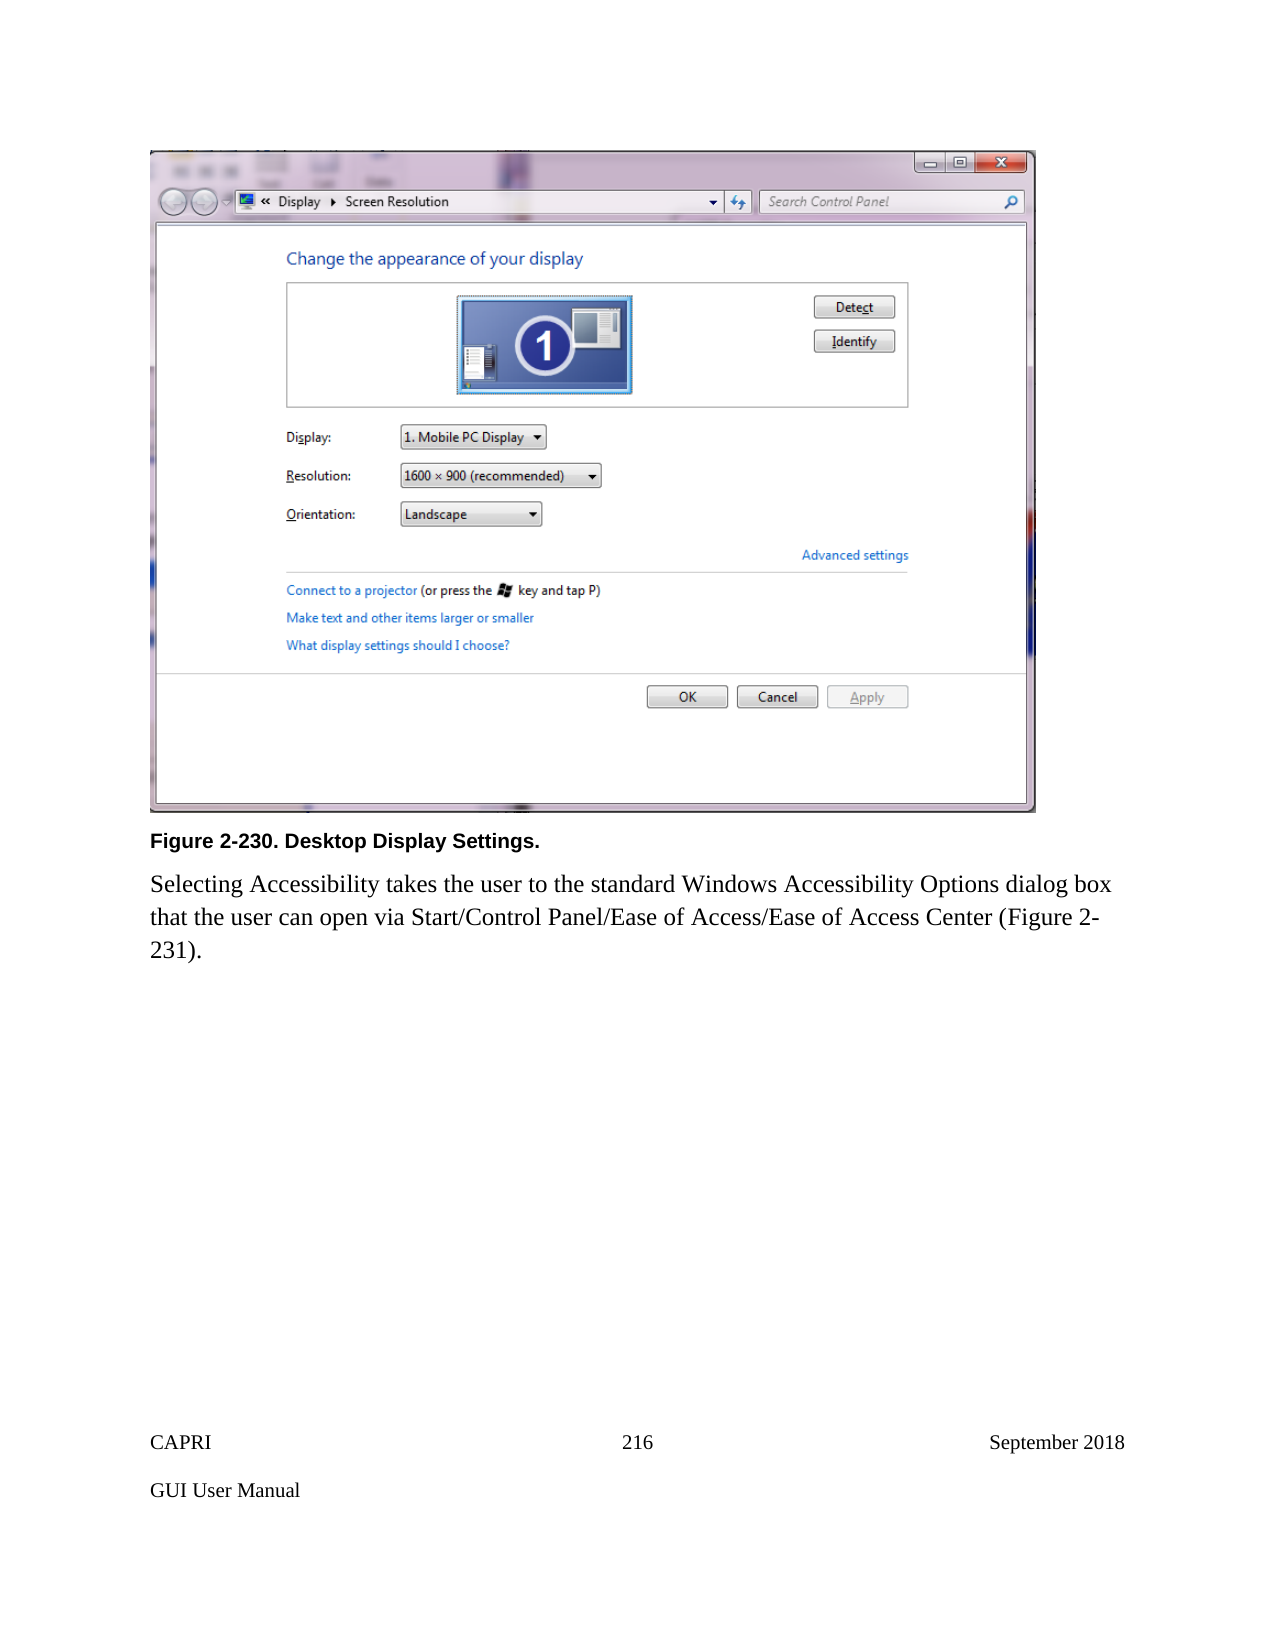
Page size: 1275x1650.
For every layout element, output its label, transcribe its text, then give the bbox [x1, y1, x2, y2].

text Figure 2-215. Desktop Display Settings. [150, 829, 1125, 853]
picture [150, 150, 1036, 813]
text Selecting Accessibility takes the user to the standard Windows Accessibility Options dialog box that the user can open via Start/Control Panel/Ease of Access/Ease of Access Center (Figure 2-216). [150, 869, 1125, 964]
